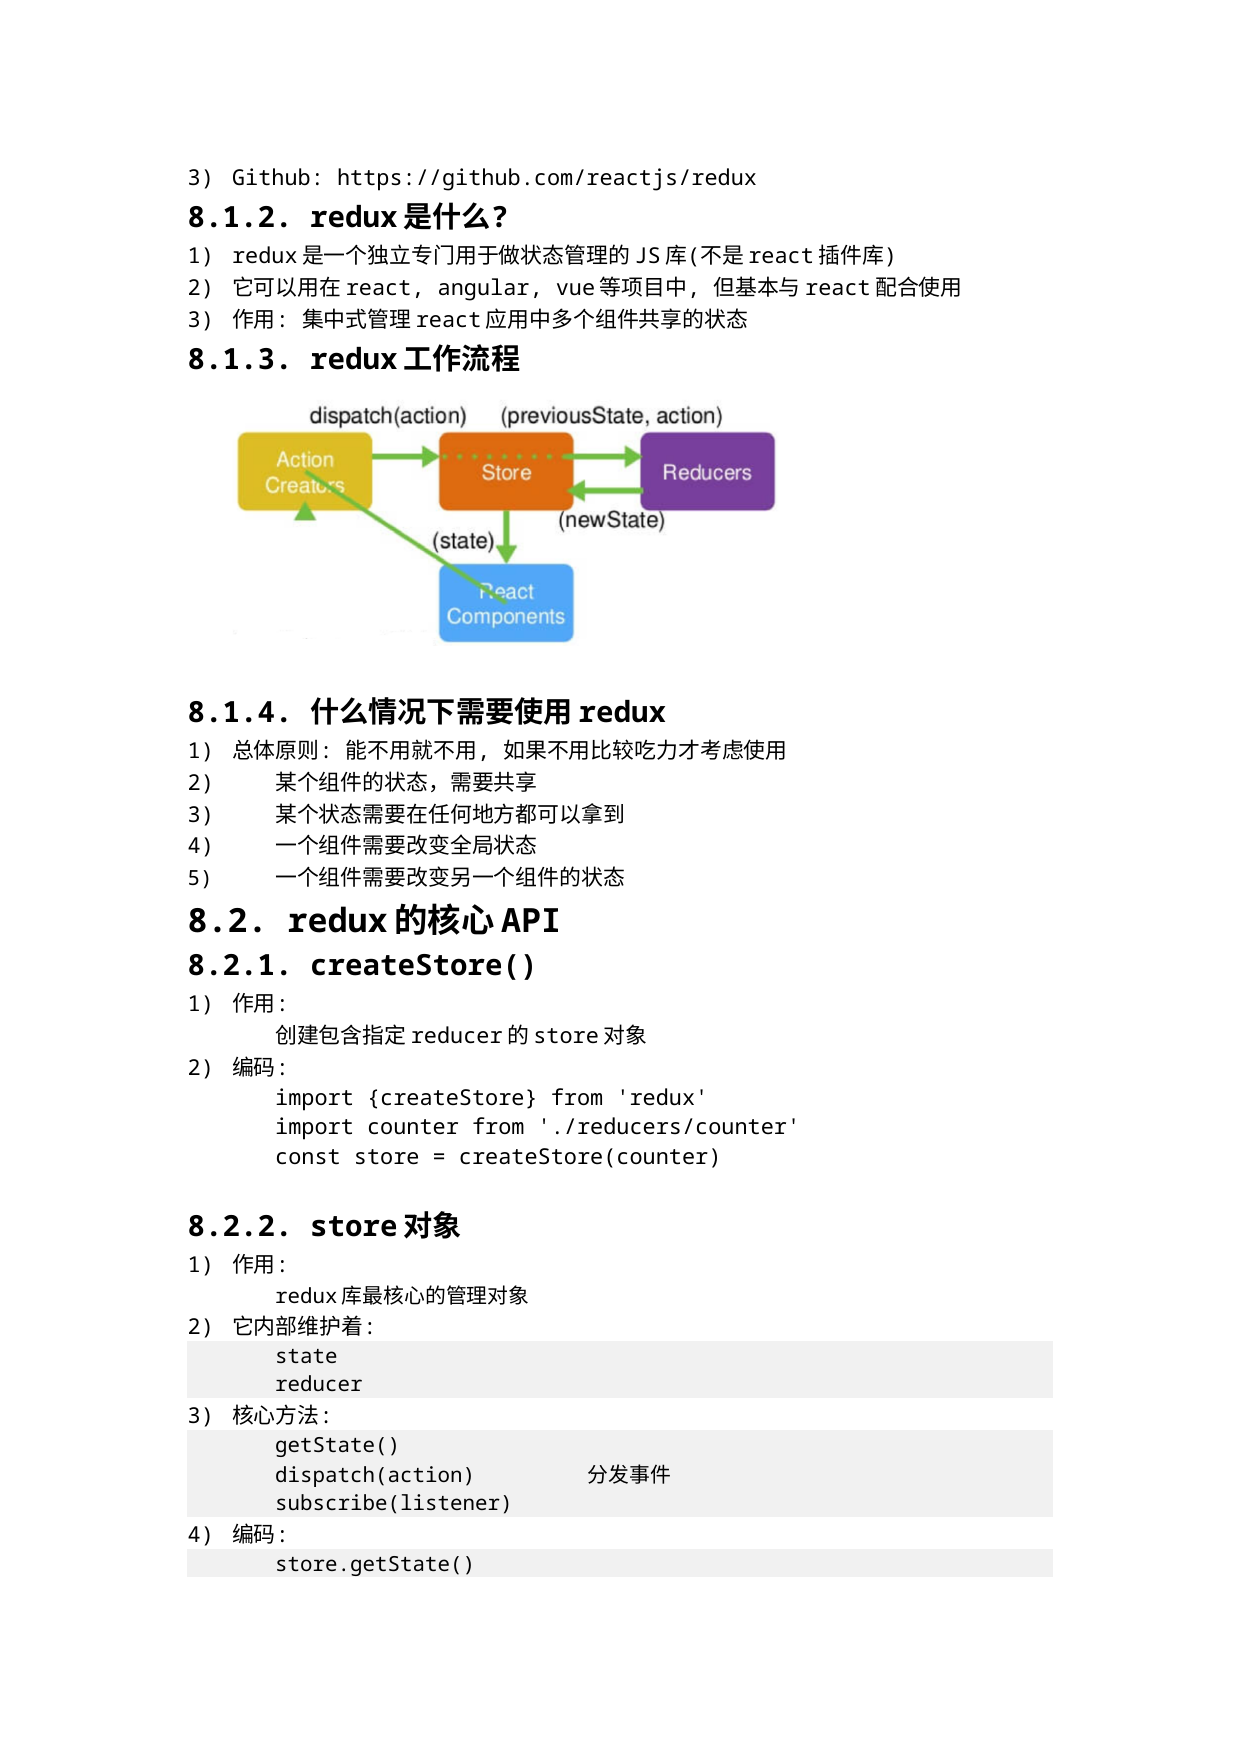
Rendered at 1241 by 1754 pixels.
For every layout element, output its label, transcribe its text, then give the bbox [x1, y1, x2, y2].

list 它可以用在react, angular, vue等项目中, 但基本与react配合使用 [187, 270, 1053, 302]
subtitle 8.1.2. redux是什么? [187, 194, 1053, 236]
list 核心方法: [187, 1398, 1053, 1430]
list 总体原则: 能不用就不用, 如果不用比较吃力才考虑使用 [187, 733, 1053, 765]
list 作用: 集中式管理react应用中多个组件共享的状态 [187, 302, 1053, 334]
text store.getState() [187, 1549, 1053, 1577]
list redux是一个独立专门用于做状态管理的JS库(不是react插件库) [187, 238, 1053, 270]
text state [187, 1341, 1053, 1369]
text dispatch(action) 分发事件 [187, 1458, 1053, 1488]
list 作用: [187, 1247, 1053, 1279]
list import {createStore} from 'redux' [231, 1081, 1053, 1111]
list 作用: [187, 986, 1053, 1018]
list 编码: [187, 1050, 1053, 1081]
subtitle 8.1.4. 什么情况下需要使用redux [187, 688, 1053, 731]
text redux库最核心的管理对象 [231, 1279, 1053, 1309]
subtitle 8.2.2. store对象 [187, 1203, 1053, 1245]
list Github: https://github.com/reactjs/redux [187, 162, 1053, 192]
subtitle 8.2. redux的核心API [187, 894, 1053, 942]
list 某个组件的状态，需要共享 [187, 765, 1053, 797]
text reducer [187, 1369, 1053, 1398]
picture [231, 380, 783, 658]
list import counter from './reducers/counter' [231, 1111, 1053, 1141]
list 创建包含指定reducer的store对象 [231, 1018, 1053, 1050]
list 一个组件需要改变另一个组件的状态 [187, 860, 1053, 892]
list const store = createStore(counter) [231, 1141, 1053, 1171]
subtitle 8.2.1. createStore() [187, 944, 1053, 984]
text getState() [187, 1430, 1053, 1458]
list 它内部维护着: [187, 1309, 1053, 1341]
list 某个状态需要在任何地方都可以拿到 [187, 797, 1053, 828]
subtitle 8.1.3. redux工作流程 [187, 336, 1053, 378]
text subscribe(listener) [187, 1488, 1053, 1517]
list 一个组件需要改变全局状态 [187, 828, 1053, 860]
list 编码: [187, 1517, 1053, 1549]
